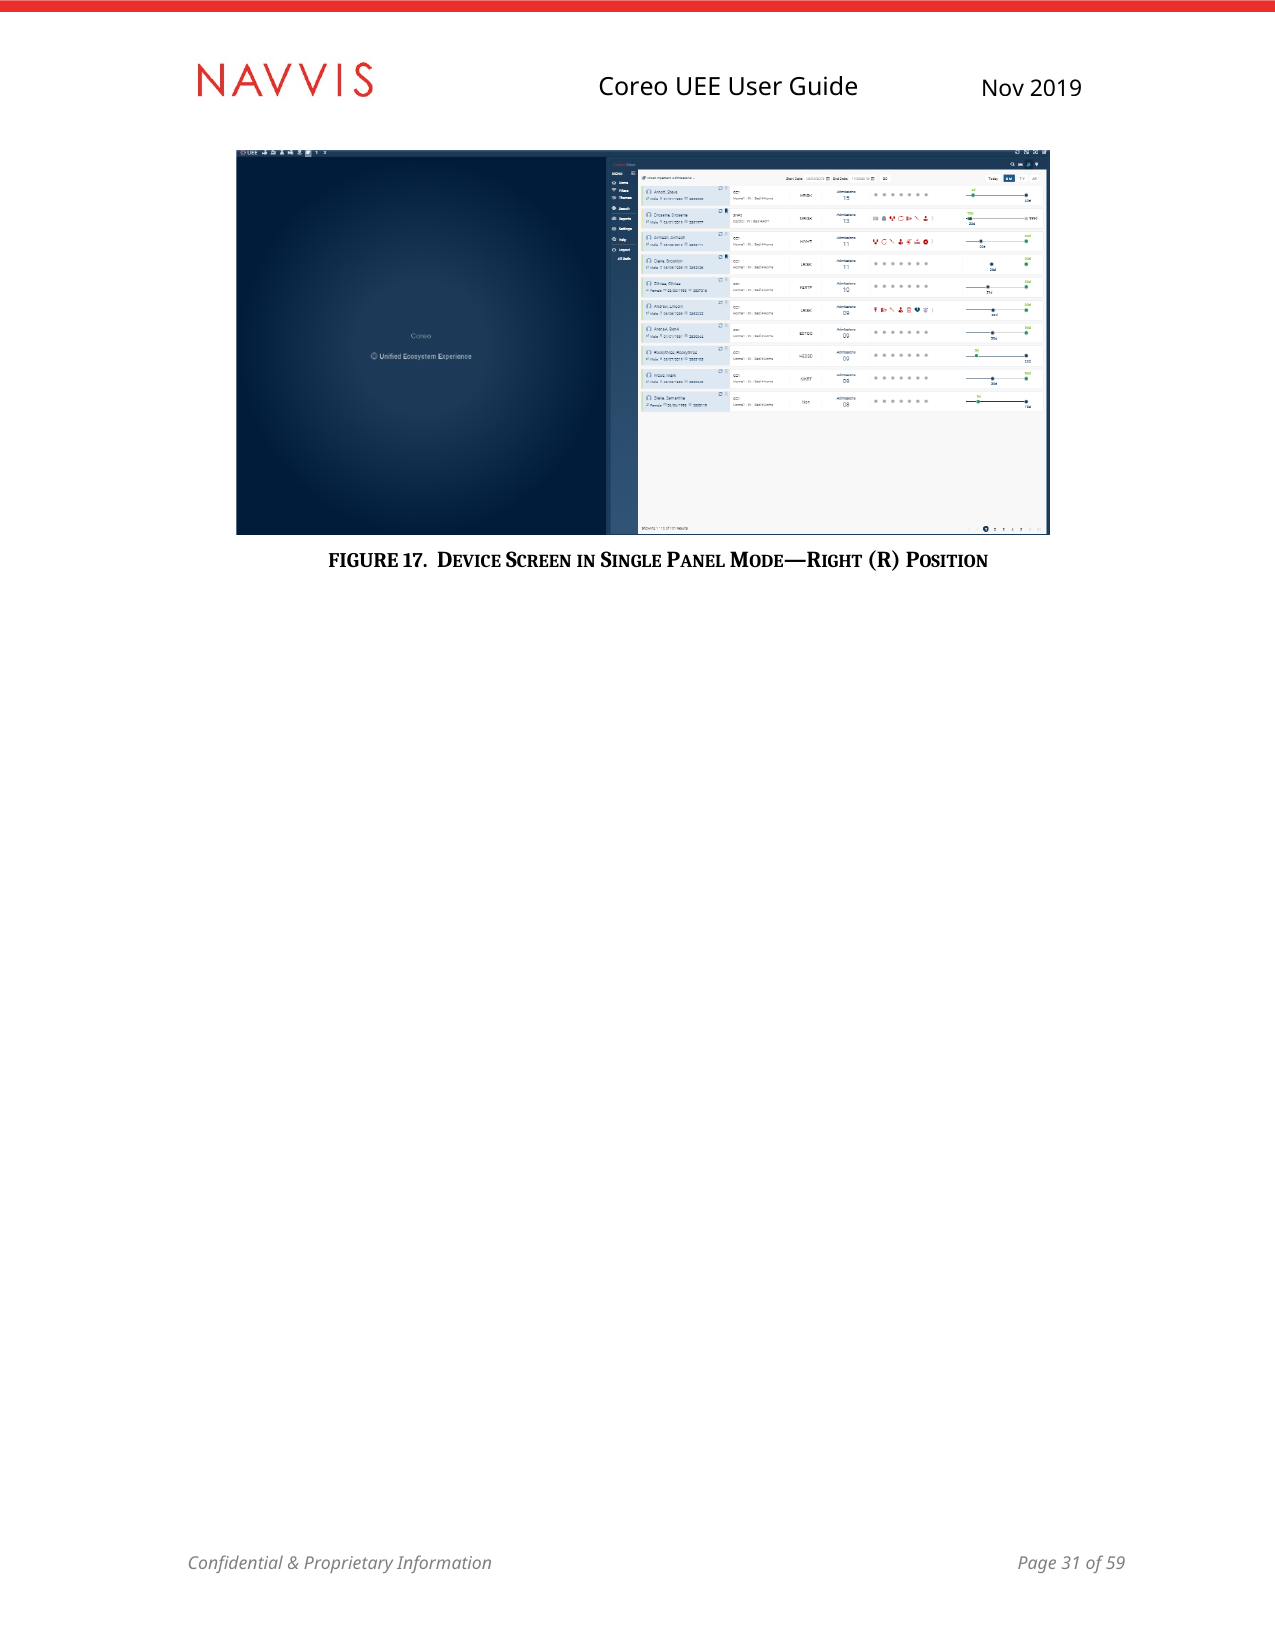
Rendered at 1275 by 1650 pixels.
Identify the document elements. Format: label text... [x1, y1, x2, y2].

text Device Screen in Single Panel Mode—Right (R) Position [229, 547, 1087, 573]
picture [187, 55, 383, 104]
picture [236, 150, 1050, 535]
